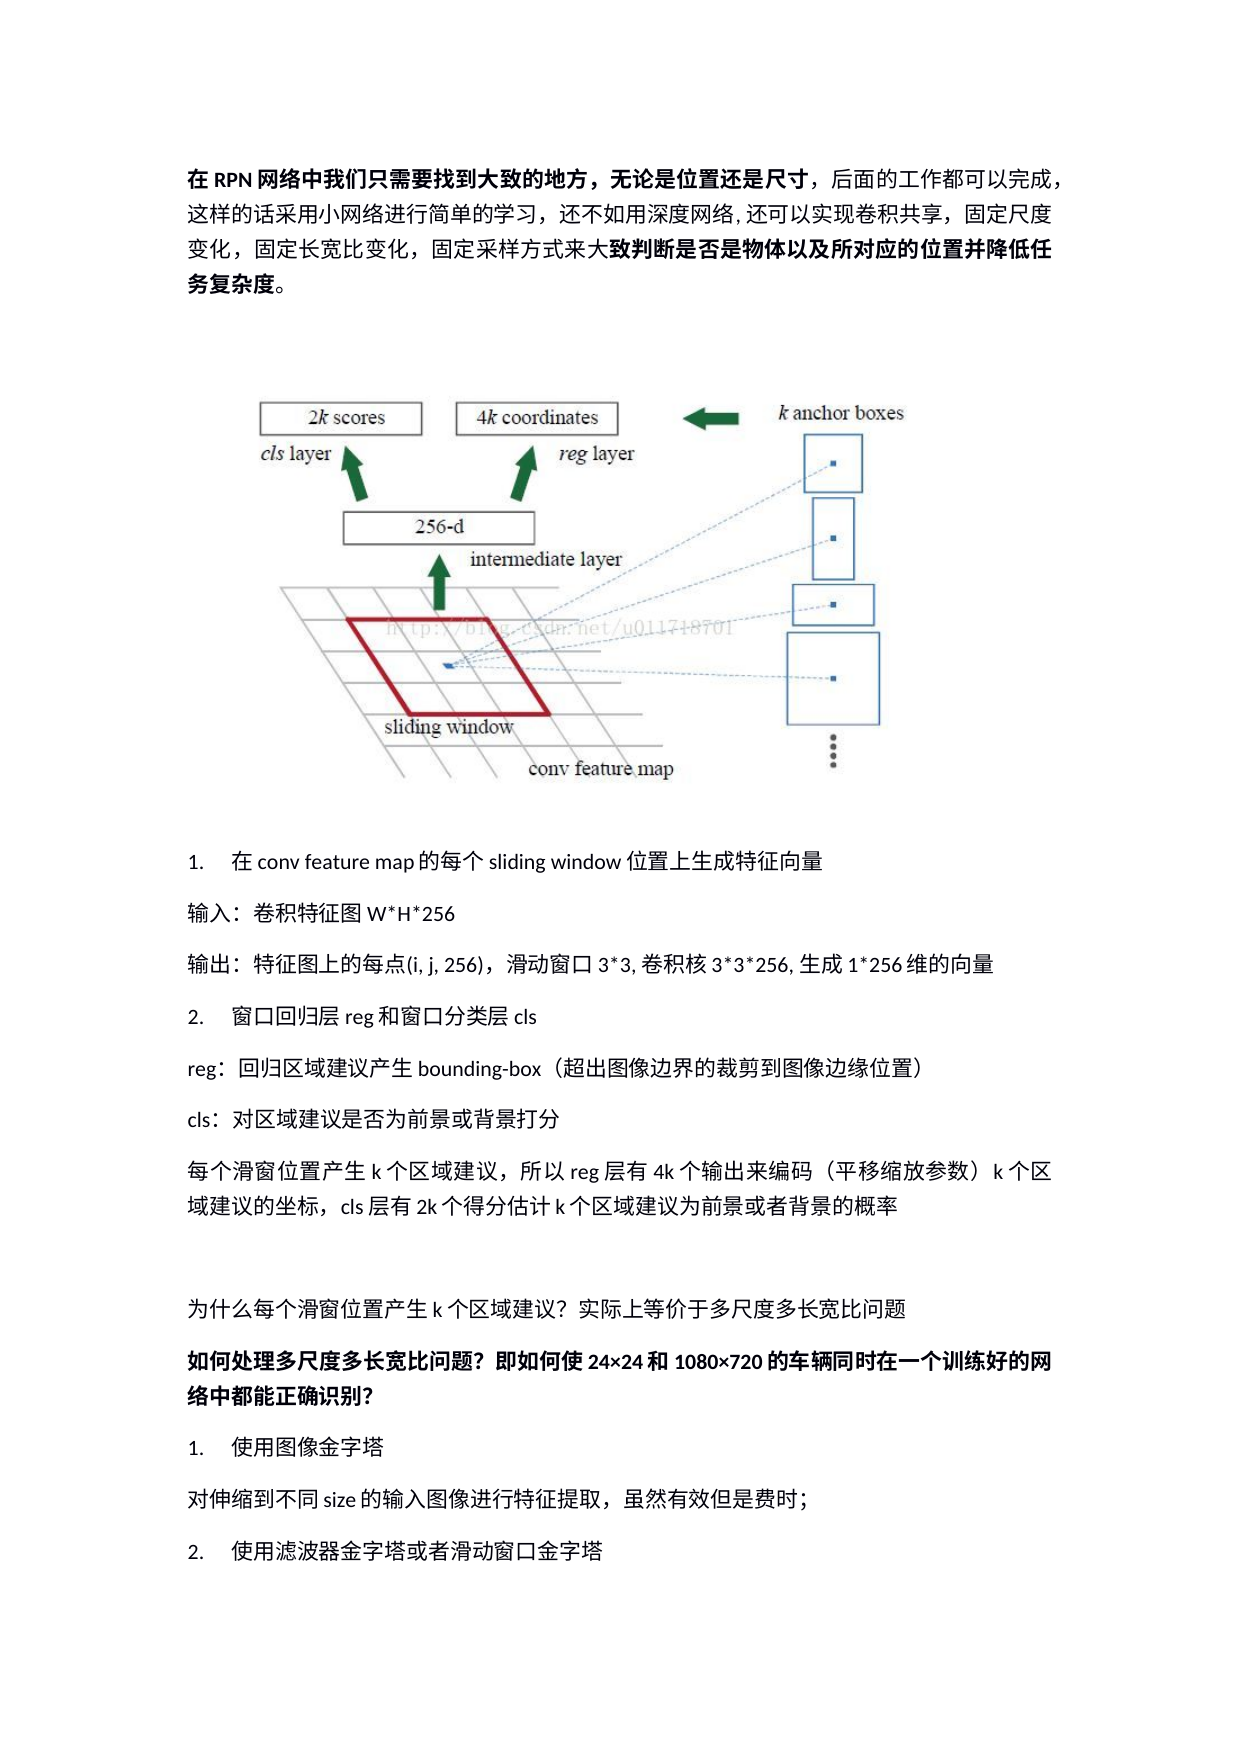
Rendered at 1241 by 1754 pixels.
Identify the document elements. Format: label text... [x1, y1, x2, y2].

text 输入：卷积特征图W*H*256 [187, 895, 1053, 928]
text 为什么每个滑窗位置产生k个区域建议？实际上等价于多尺度多长宽比问题 [187, 1292, 1053, 1324]
text reg：回归区域建议产生bounding-box（超出图像边界的裁剪到图像边缘位置） [187, 1050, 1053, 1083]
list 在conv feature map的每个sliding window位置上生成特征向量 [187, 844, 1053, 876]
text 在RPN网络中我们只需要找到大致的地方，无论是位置还是尺寸，后面的工作都可以完成，这样的话采用小网络进行简单的学习，还不如用深度网络, 还可以实现卷积共享，固定尺度变化，固定长宽比变化，固定采样方式来大致判断是否是物体以及所对应的位置并降低任务复杂度。 [187, 162, 1053, 299]
text 对伸缩到不同size的输入图像进行特征提取，虽然有效但是费时； [187, 1482, 1053, 1514]
list 使用图像金字塔 [187, 1430, 1053, 1462]
text 如何处理多尺度多长宽比问题？即如何使24×24和1080×720的车辆同时在一个训练好的网络中都能正确识别？ [187, 1343, 1053, 1411]
picture [187, 370, 915, 793]
text 每个滑窗位置产生k个区域建议，所以reg层有4k个输出来编码（平移缩放参数）k个区域建议的坐标，cls层有2k个得分估计k个区域建议为前景或者背景的概率 [187, 1154, 1053, 1221]
list 使用滤波器金字塔或者滑动窗口金字塔 [187, 1533, 1053, 1566]
text cls：对区域建议是否为前景或背景打分 [187, 1102, 1053, 1134]
list 窗口回归层reg和窗口分类层cls [187, 999, 1053, 1031]
text 输出：特征图上的每点(i, j, 256)，滑动窗口3*3, 卷积核3*3*256, 生成1*256维的向量 [187, 947, 1053, 979]
